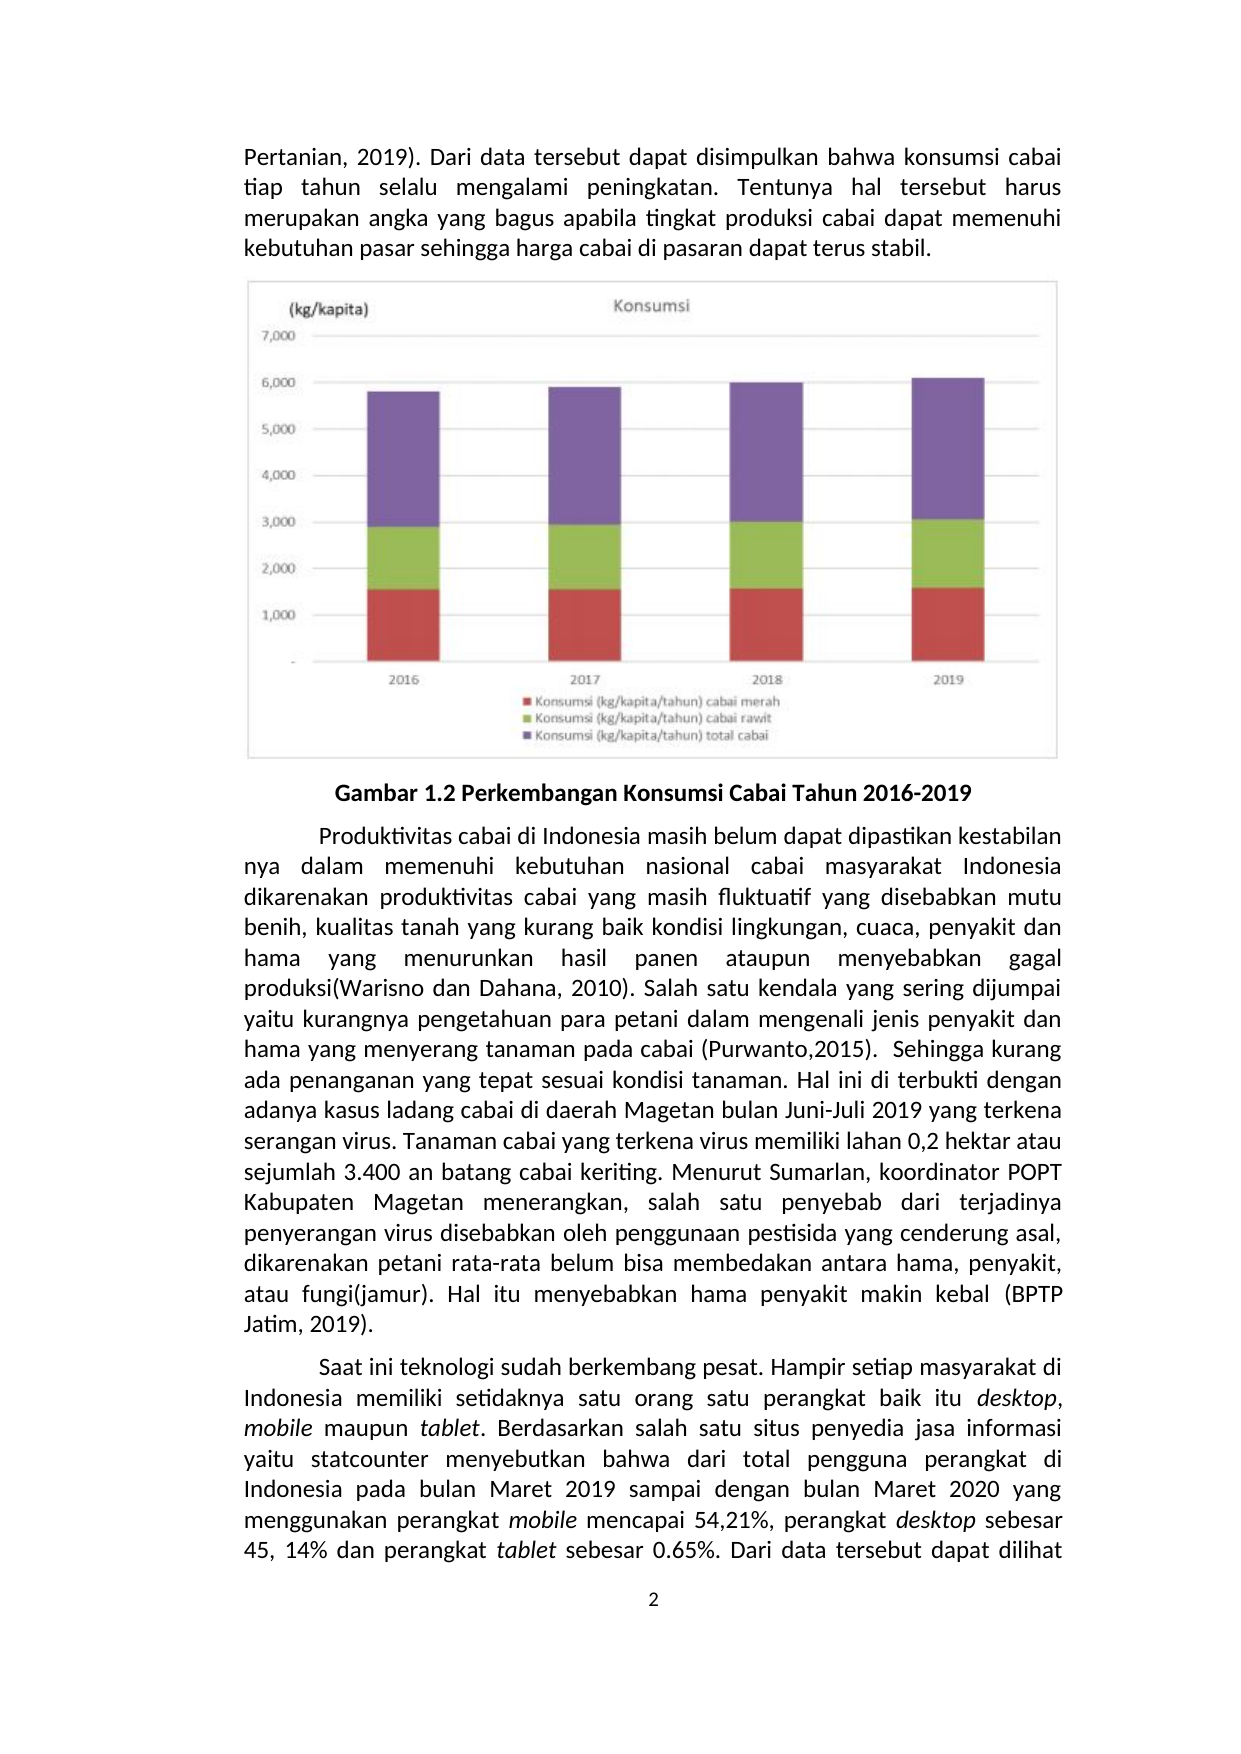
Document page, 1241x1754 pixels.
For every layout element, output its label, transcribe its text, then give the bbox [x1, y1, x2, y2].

text Produktivitas cabai di Indonesia masih belum dapat dipastikan kestabilan nya dalam memenuhi kebutuhan nasional cabai masyarakat Indonesia dikarenakan produktivitas cabai yang masih fluktuatif yang disebabkan mutu benih, kualitas tanah yang kurang baik kondisi lingkungan, cuaca, penyakit dan hama yang menurunkan hasil panen ataupun menyebabkan gagal produksi(Warisno dan Dahana, 2010). Salah satu kendala yang sering dijumpai yaitu kurangnya pengetahuan para petani dalam mengenali jenis penyakit dan hama yang menyerang tanaman pada cabai (Purwanto,2015). Sehingga kurang ada penanganan yang tepat sesuai kondisi tanaman. Hal ini di terbukti dengan adanya kasus ladang cabai di daerah Magetan bulan Juni-Juli 2019 yang terkena serangan virus. Tanaman cabai yang terkena virus memiliki lahan 0,2 hektar atau sejumlah 3.400 an batang cabai keriting. Menurut Sumarlan, koordinator POPT Kabupaten Magetan menerangkan, salah satu penyebab dari terjadinya penyerangan virus disebabkan oleh penggunaan pestisida yang cenderung asal, dikarenakan petani rata-rata belum bisa membedakan antara hama, penyakit, atau fungi(jamur). Hal itu menyebabkan hama penyakit makin kebal (BPTP Jatim, 2019). [244, 820, 1063, 1339]
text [244, 141, 1063, 263]
picture [243, 275, 1063, 765]
text Gambar 1.2 Perkembangan Konsumsi Cabai Tahun 2016-2019 [244, 777, 1063, 807]
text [244, 1351, 1063, 1565]
